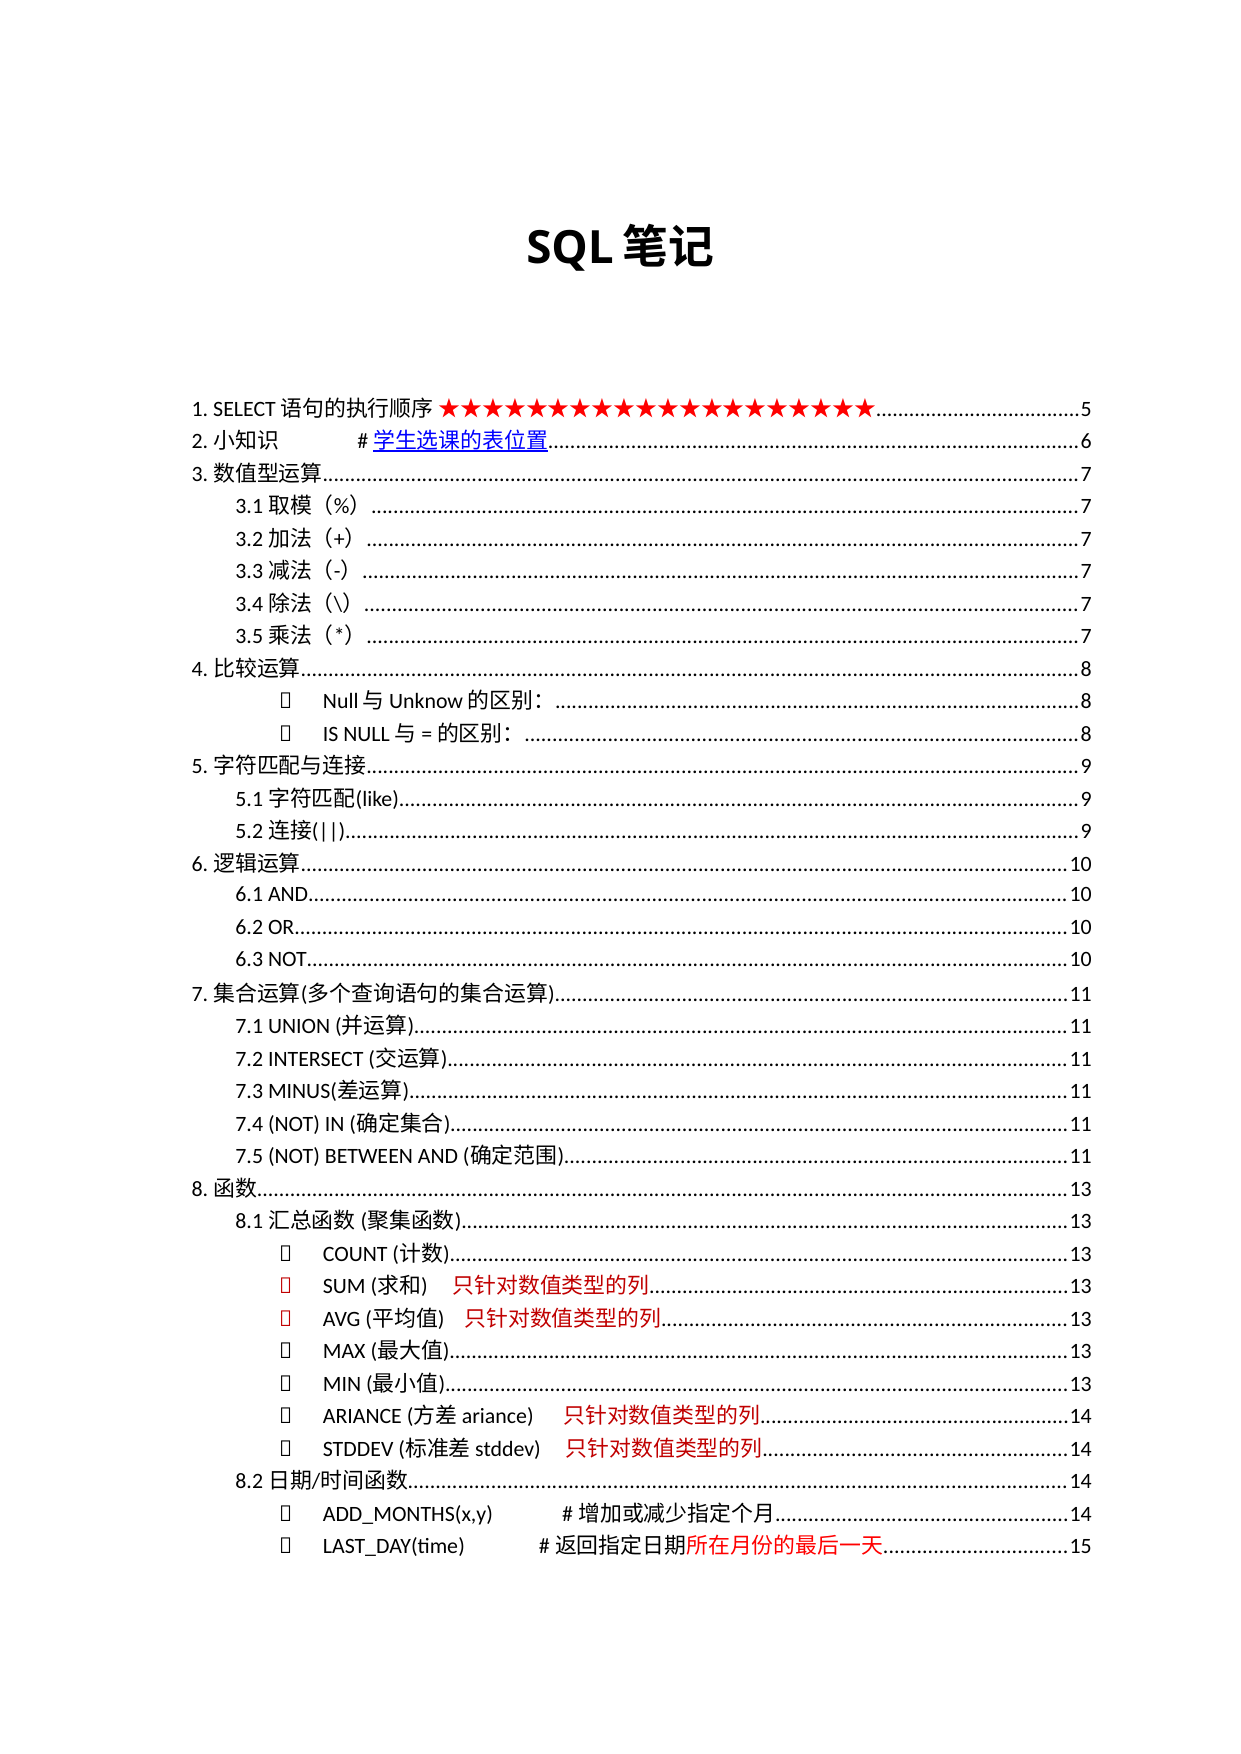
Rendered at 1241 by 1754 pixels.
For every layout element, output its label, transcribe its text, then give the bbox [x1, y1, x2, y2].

text 2. 小知识 # 学生选课的表位置 6 [191, 423, 1092, 455]
text 8. 函数 13 [191, 1170, 1092, 1203]
text SQL笔记 [148, 194, 1092, 292]
text 5. 字符匹配与连接 9 [191, 748, 1092, 780]
text 7.2 INTERSECT (交运算) 11 [235, 1040, 1092, 1073]
text 5.2 连接(||) 9 [235, 813, 1092, 845]
text  COUNT (计数) 13 [279, 1235, 1092, 1268]
text  STDDEV (标准差stddev) 只针对数值类型的列 14 [279, 1430, 1092, 1463]
text 3.3 减法（-） 7 [235, 553, 1092, 585]
text 5.1 字符匹配(like) 9 [235, 780, 1092, 813]
text  LAST_DAY(time) # 返回指定日期所在月份的最后一天 15 [279, 1528, 1092, 1560]
text 6.1 AND 10 [235, 878, 1092, 910]
text  AVG (平均值) 只针对数值类型的列 13 [279, 1300, 1092, 1333]
text 6. 逻辑运算 10 [191, 845, 1092, 878]
text  ARIANCE (方差ariance) 只针对数值类型的列 14 [279, 1398, 1092, 1430]
text 3.1 取模（%） 7 [235, 488, 1092, 520]
text 7.4 (NOT) IN (确定集合) 11 [235, 1105, 1092, 1138]
text 7.1 UNION (并运算) 11 [235, 1008, 1092, 1040]
text 7.5 (NOT) BETWEEN AND (确定范围) 11 [235, 1138, 1092, 1170]
text  SUM (求和) 只针对数值类型的列 13 [279, 1268, 1092, 1300]
text 3.4 除法（\） 7 [235, 585, 1092, 618]
text  ADD_MONTHS(x,y) # 增加或减少指定个月 14 [279, 1495, 1092, 1528]
text 7.3 MINUS(差运算) 11 [235, 1073, 1092, 1105]
text 3. 数值型运算 7 [191, 455, 1092, 488]
text 3.5 乘法（*） 7 [235, 618, 1092, 650]
text  MIN (最小值) 13 [279, 1365, 1092, 1398]
text 6.3 NOT 10 [235, 943, 1092, 975]
text  MAX (最大值) 13 [279, 1333, 1092, 1365]
text 4. 比较运算 8 [191, 650, 1092, 683]
text  Null与Unknow的区别： 8 [279, 683, 1092, 715]
text  IS NULL与 = 的区别： 8 [279, 715, 1092, 748]
text 7. 集合运算(多个查询语句的集合运算) 11 [191, 975, 1092, 1008]
text 8.2 日期/时间函数 14 [235, 1463, 1092, 1495]
text 6.2 OR 10 [235, 910, 1092, 943]
text 3.2 加法（+） 7 [235, 520, 1092, 553]
text 8.1 汇总函数 (聚集函数) 13 [235, 1203, 1092, 1235]
text 1. SELECT语句的执行顺序 ★★★★★★★★★★★★★★★★★★★★ 5 [191, 390, 1092, 423]
